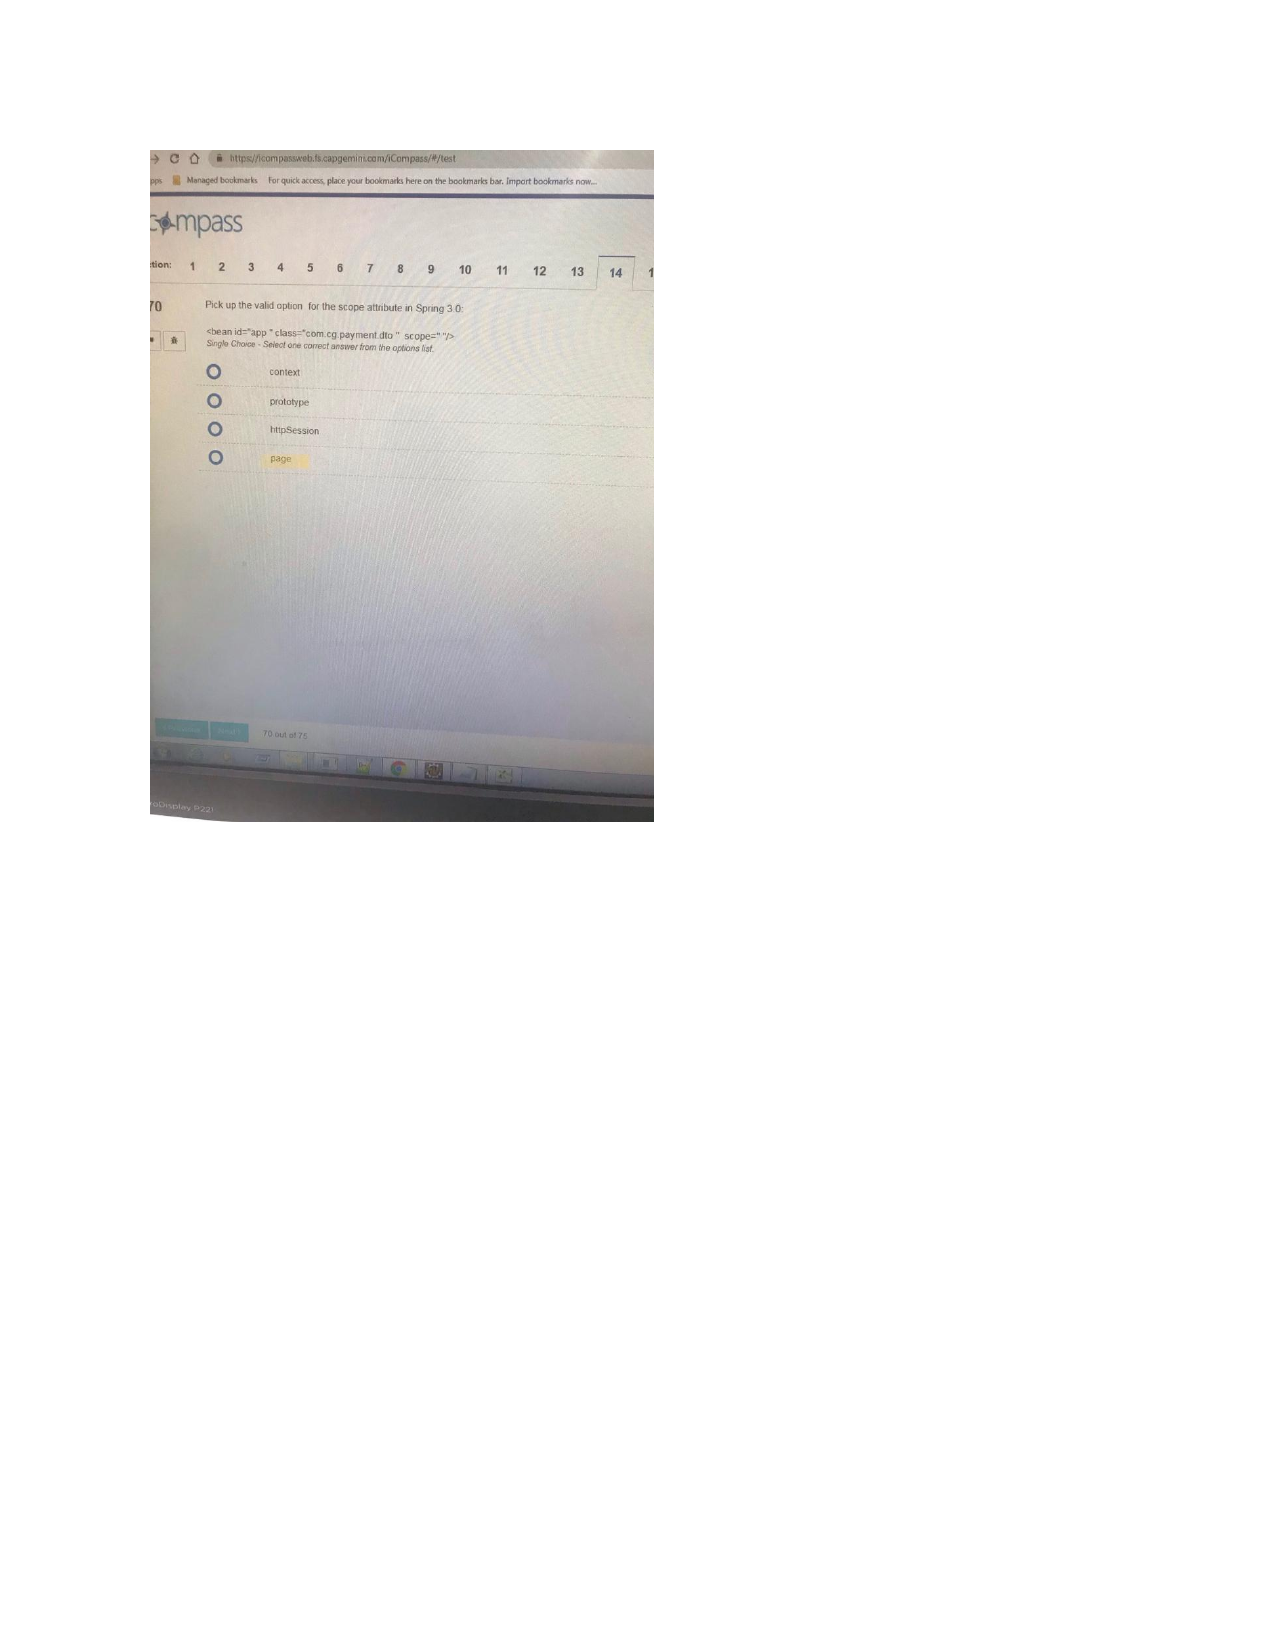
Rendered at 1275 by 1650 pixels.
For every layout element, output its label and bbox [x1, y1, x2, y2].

picture [150, 150, 654, 822]
